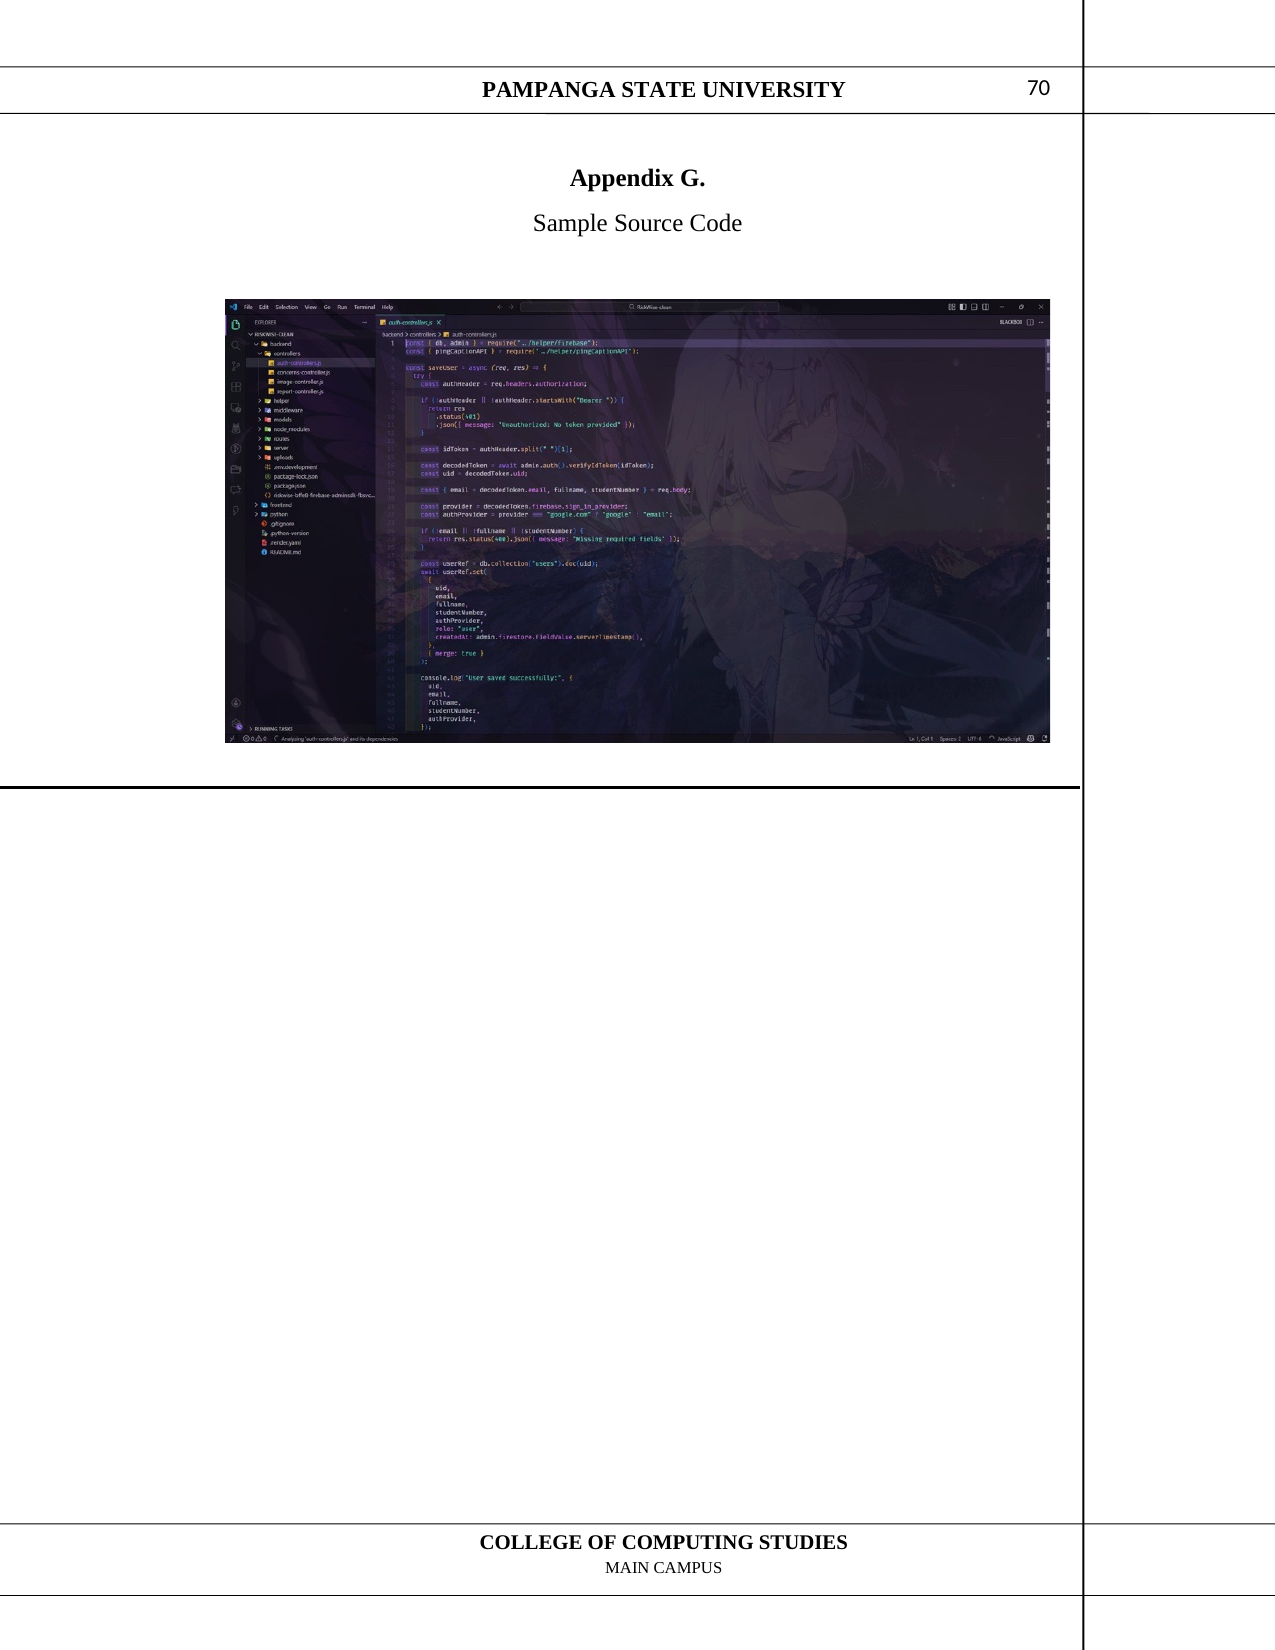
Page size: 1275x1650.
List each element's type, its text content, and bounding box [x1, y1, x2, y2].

picture [225, 299, 1050, 743]
text Sample Source Code [225, 208, 1050, 237]
text Appendix G. [225, 163, 1050, 191]
